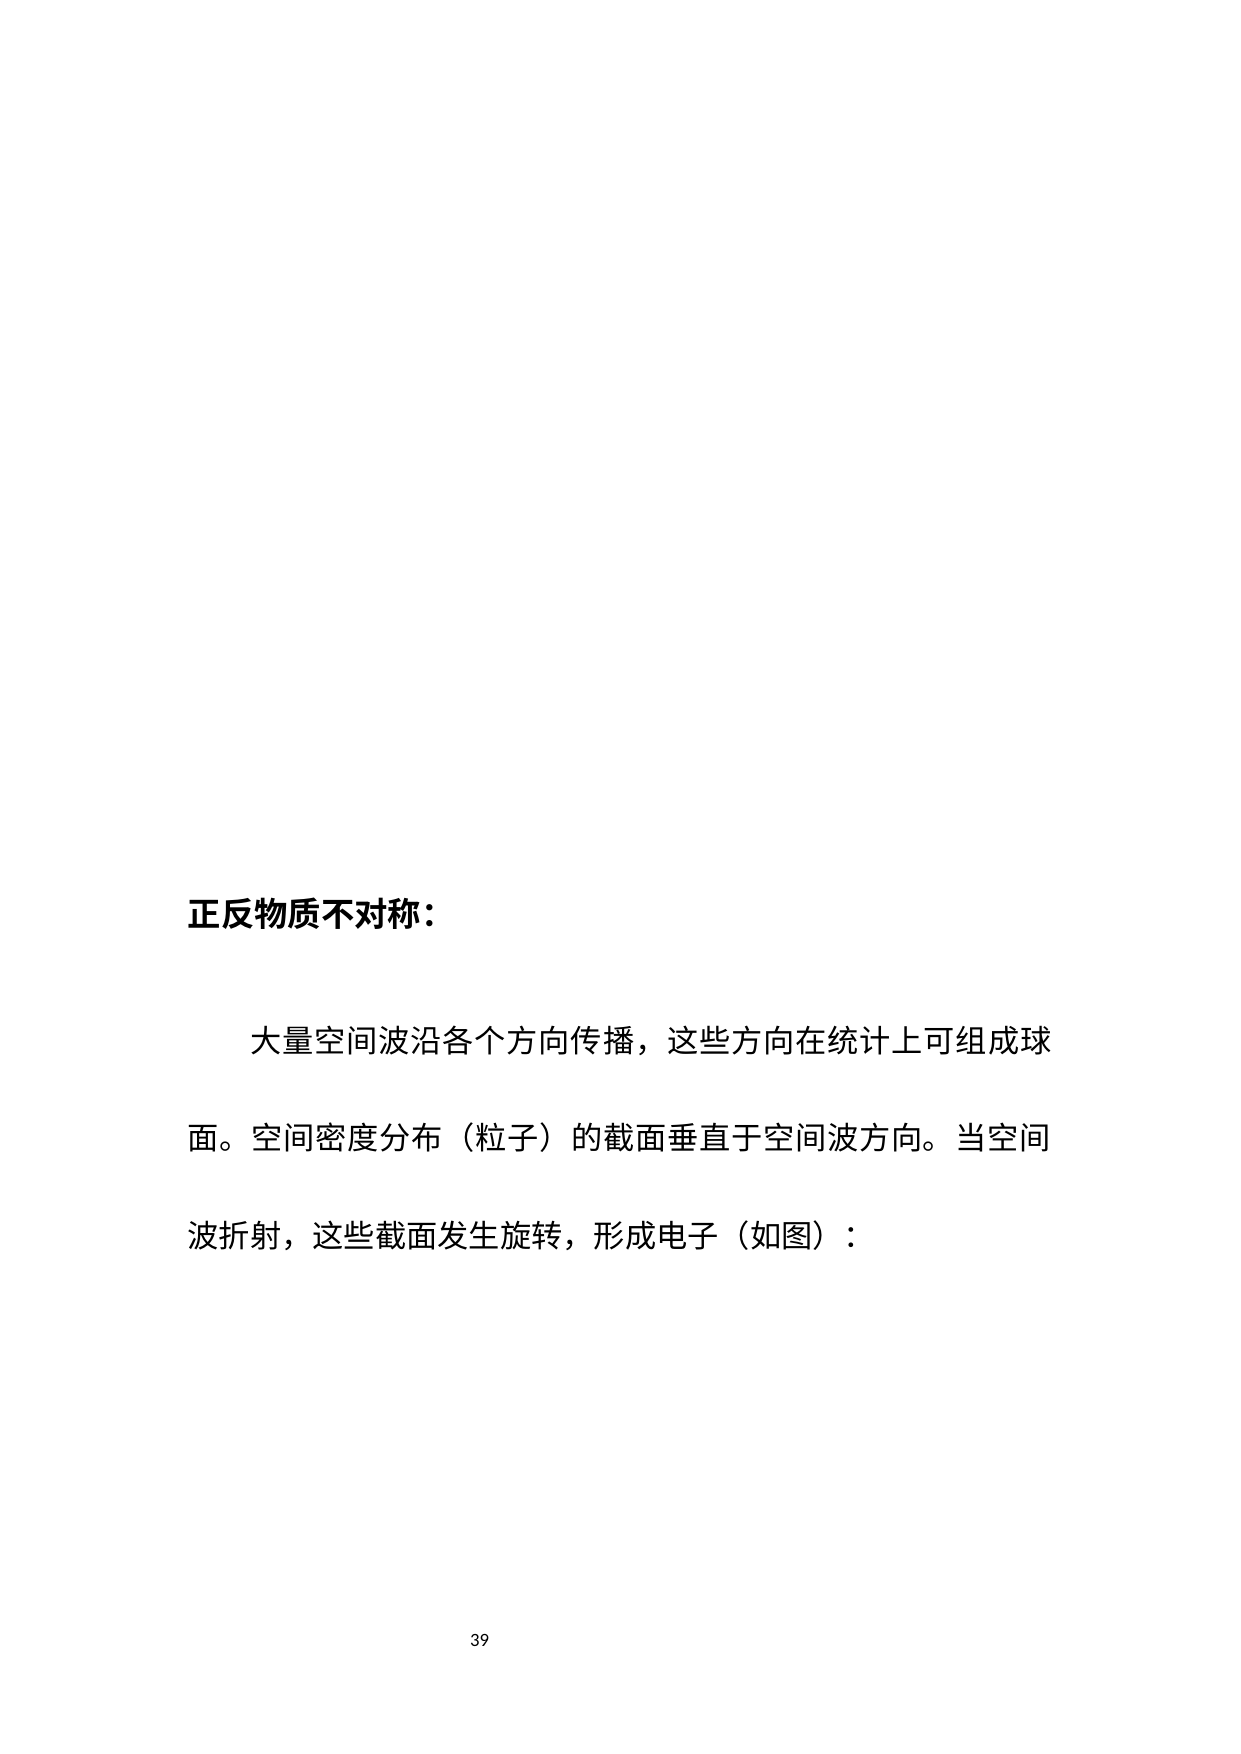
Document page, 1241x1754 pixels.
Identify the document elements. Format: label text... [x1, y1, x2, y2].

subtitle 正反物质不对称： [187, 879, 1053, 944]
list 大量空间波沿各个方向传播，这些方向在统计上可组成球面。空间密度分布（粒子）的截面垂直于空间波方向。当空间波折射，这些截面发生旋转，形成电子（如图）： [187, 1006, 1053, 1266]
